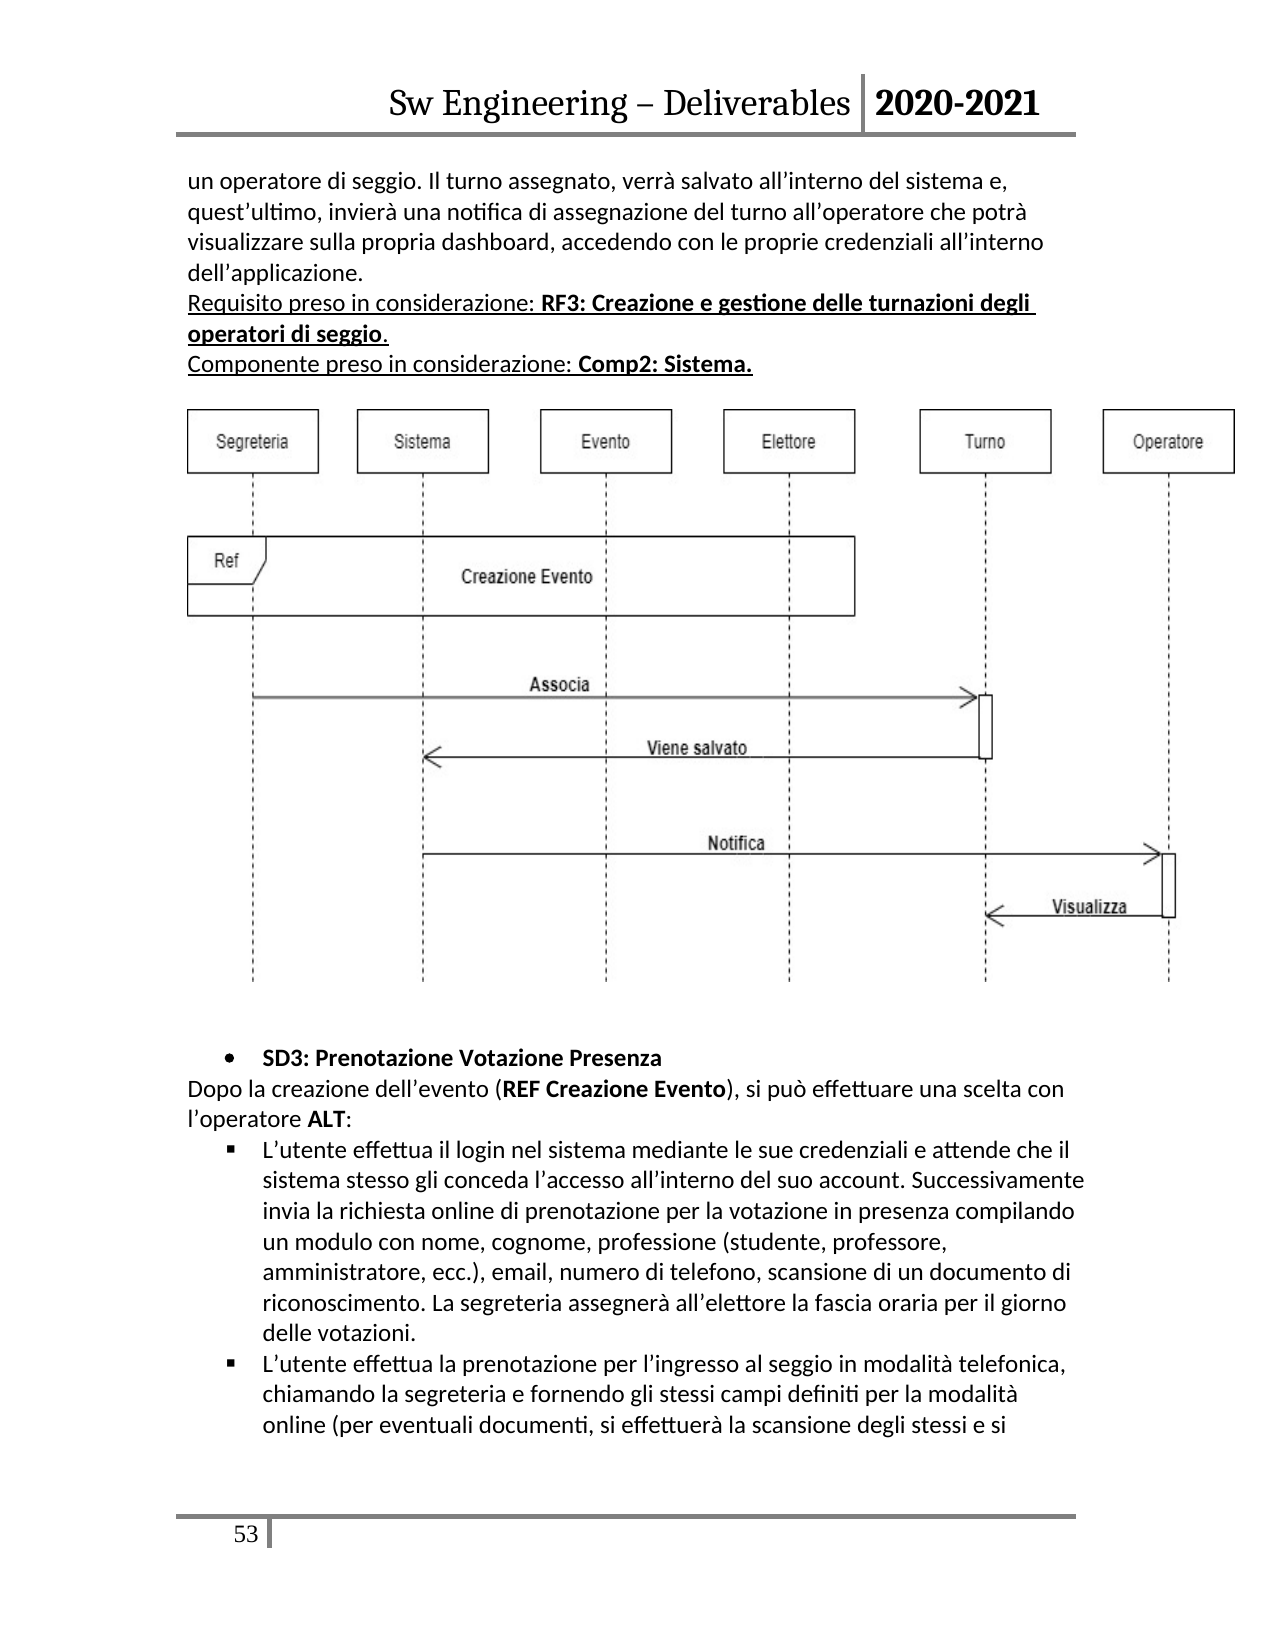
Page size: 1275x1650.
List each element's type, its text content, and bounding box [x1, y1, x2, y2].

text Requisito preso in considerazione: RF3: Creazione e gestione delle turnazioni degli operatori di seggio. [187, 287, 1087, 348]
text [187, 165, 1087, 287]
list SD3: Prenotazione Votazione Presenza [225, 1042, 1087, 1073]
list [225, 1348, 1087, 1439]
picture [187, 409, 1235, 982]
text Dopo la creazione dell’evento (REF Creazione Evento), si può effettuare una scelta con l’operatore ALT: [187, 1073, 1087, 1134]
list L’utente effettua il login nel sistema mediante le sue credenziali e attende che il sistema stesso gli conceda l’accesso all’interno del suo account. Successivamente invia la richiesta online di prenotazione per la votazione in presenza compilando un modulo con nome, cognome, professione (studente, professore, amministratore, ecc.), email, numero di telefono, scansione di un documento di riconoscimento. La segreteria assegnerà all’elettore la fascia oraria per il giorno delle votazioni. [225, 1134, 1087, 1348]
text Componente preso in considerazione: Comp2: Sistema. [187, 348, 1087, 379]
